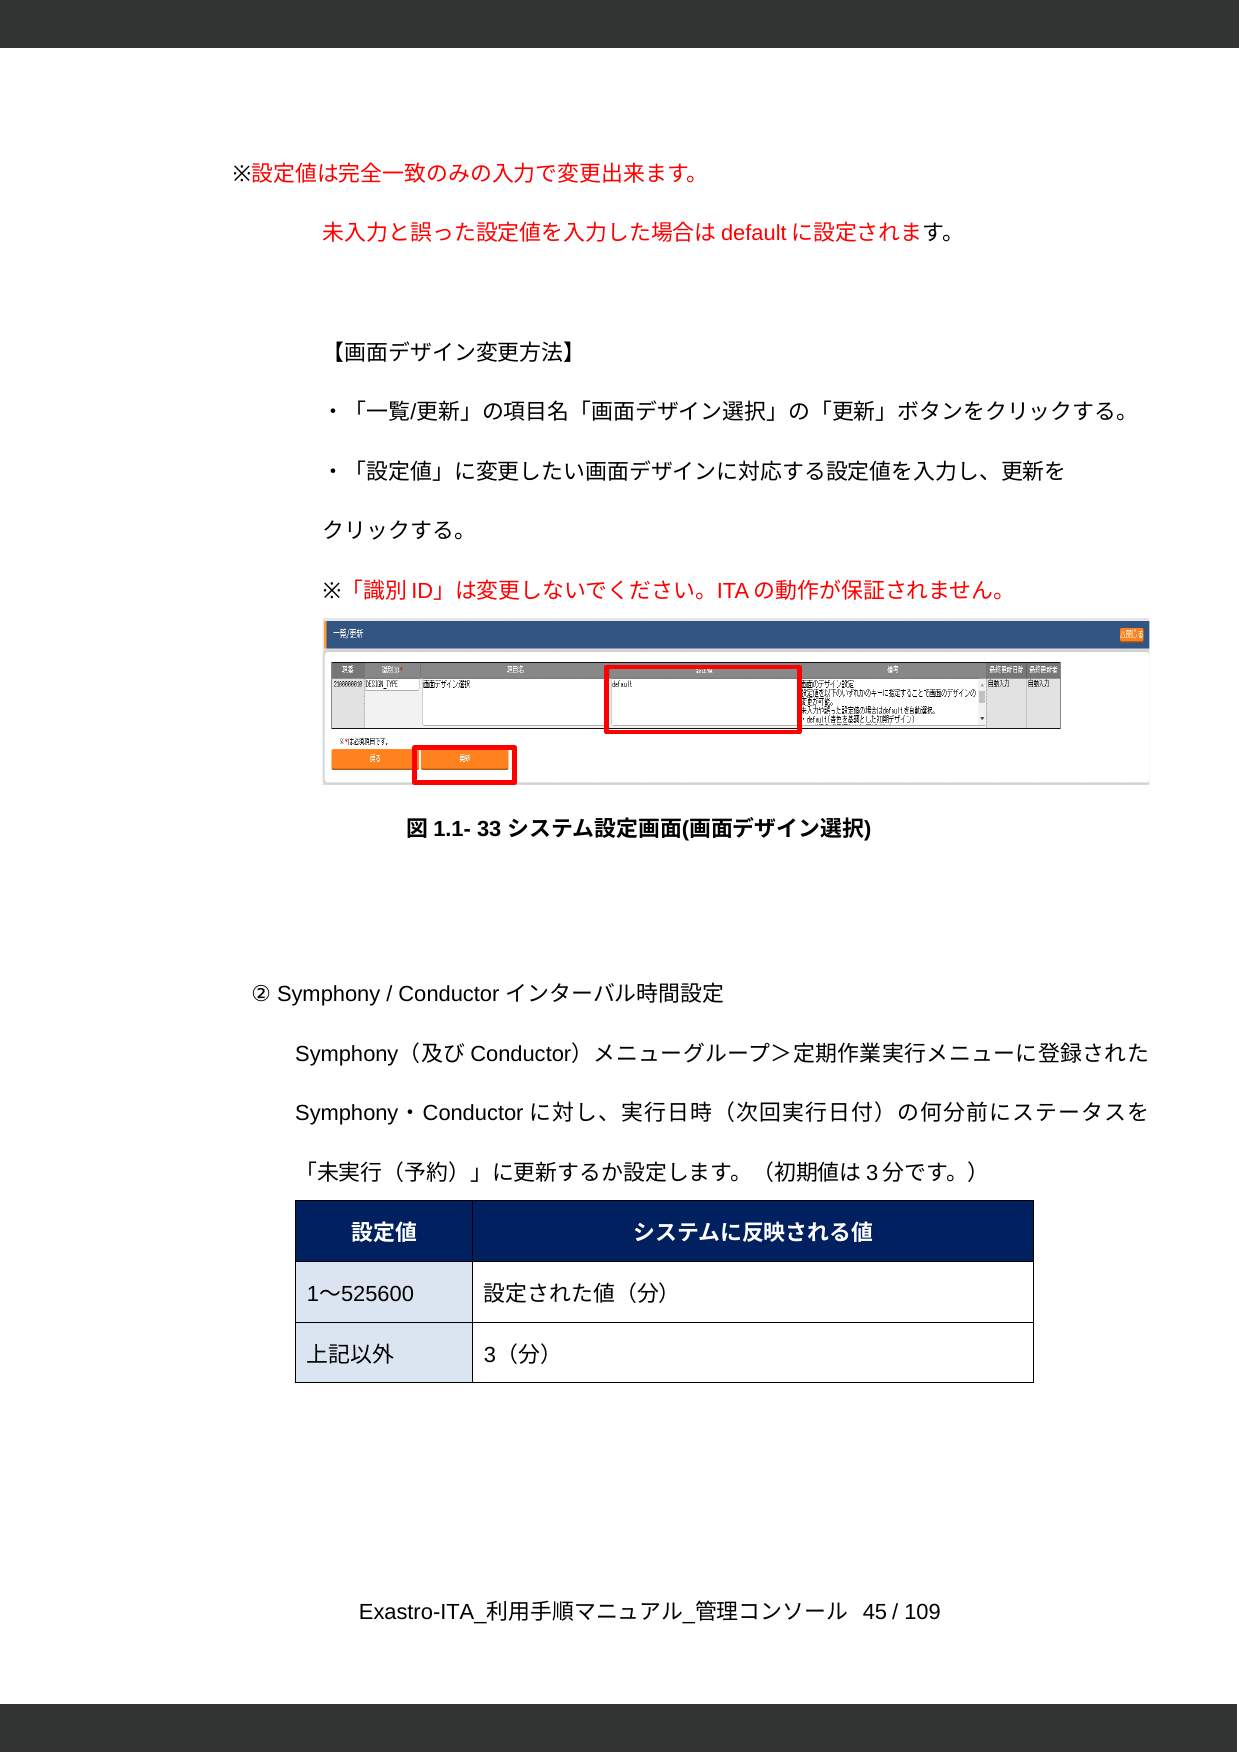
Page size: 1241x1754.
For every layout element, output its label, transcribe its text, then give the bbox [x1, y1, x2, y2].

table_header 設定値 [296, 1201, 472, 1261]
table_cell 1～525600 [296, 1262, 472, 1322]
text ※設定値は完全一致のみの入力で変更出来ます。 [148, 142, 1152, 201]
table_cell 上記以外 [296, 1323, 472, 1382]
subtitle Symphony / Conductor インターバル時間設定 [251, 962, 1152, 1022]
text 図 1.1- 33 システム設定画面(画面デザイン選択) [148, 797, 1130, 857]
table_header システムに反映される値 [473, 1201, 1033, 1261]
text ・「設定値」に変更したい画面デザインに対応する設定値を入力し、更新を [148, 440, 1152, 499]
text クリックする。 [148, 499, 1152, 559]
table_cell 設定された値（分） [473, 1262, 1033, 1322]
text ・「一覧/更新」の項目名「画面デザイン選択」の「更新」ボタンをクリックする。 [148, 380, 1152, 440]
text 【画面デザイン変更方法】 [148, 321, 1152, 380]
table_cell 3（分） [473, 1323, 1033, 1382]
picture [0, 0, 1239, 48]
picture [322, 618, 1150, 785]
text Symphony（及びConductor）メニューグループ＞定期作業実行メニューに登録されたSymphony・Conductorに対し、実行日時（次回実行日付）の何分前にステータスを「未実行（予約）」に更新するか設定します。（初期値は3分です。） [295, 1022, 1152, 1200]
text ※「識別ID」は変更しないでください。ITAの動作が保証されません。 [148, 559, 1152, 618]
picture [0, 1704, 1237, 1752]
text 未入力と誤った設定値を入力した場合はdefaultに設定されます。 [148, 201, 1152, 261]
picture [417, 750, 512, 780]
